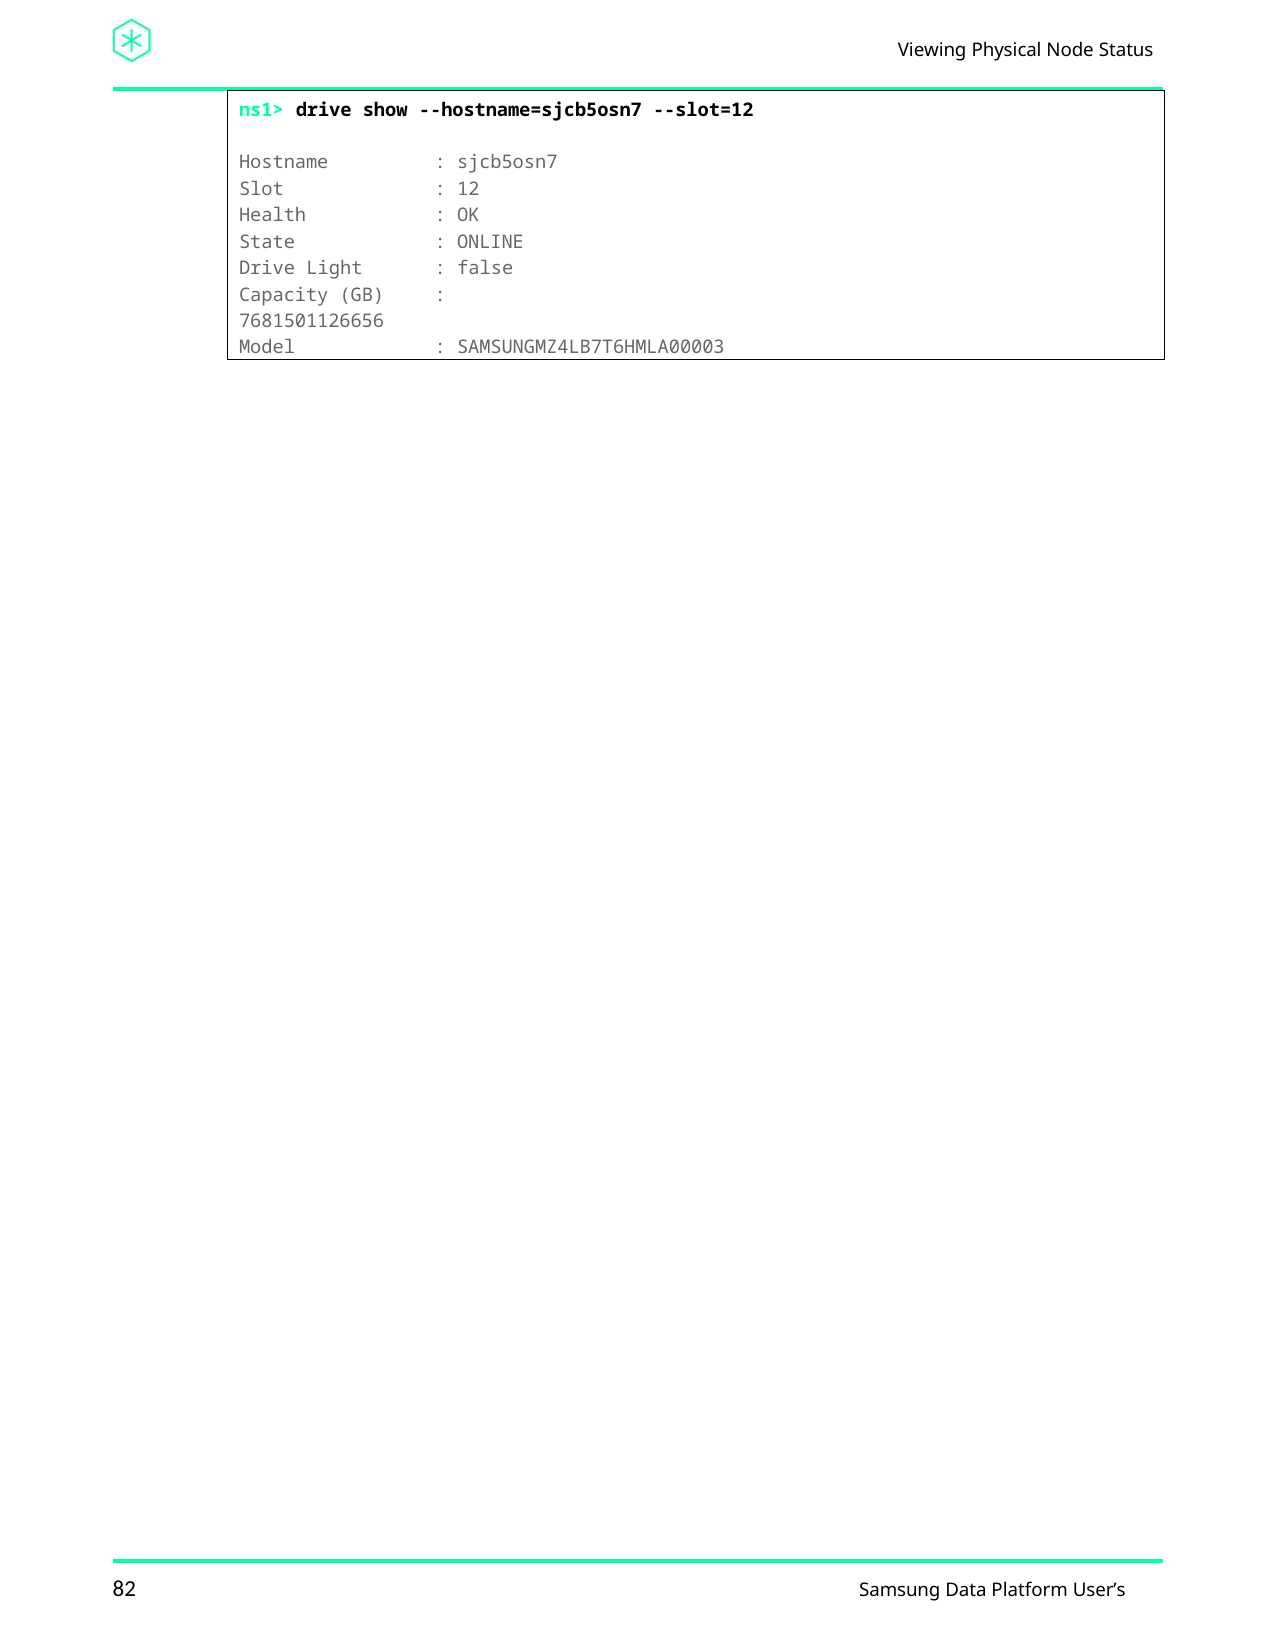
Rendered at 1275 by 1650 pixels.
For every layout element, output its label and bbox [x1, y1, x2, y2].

picture [112, 16, 162, 65]
